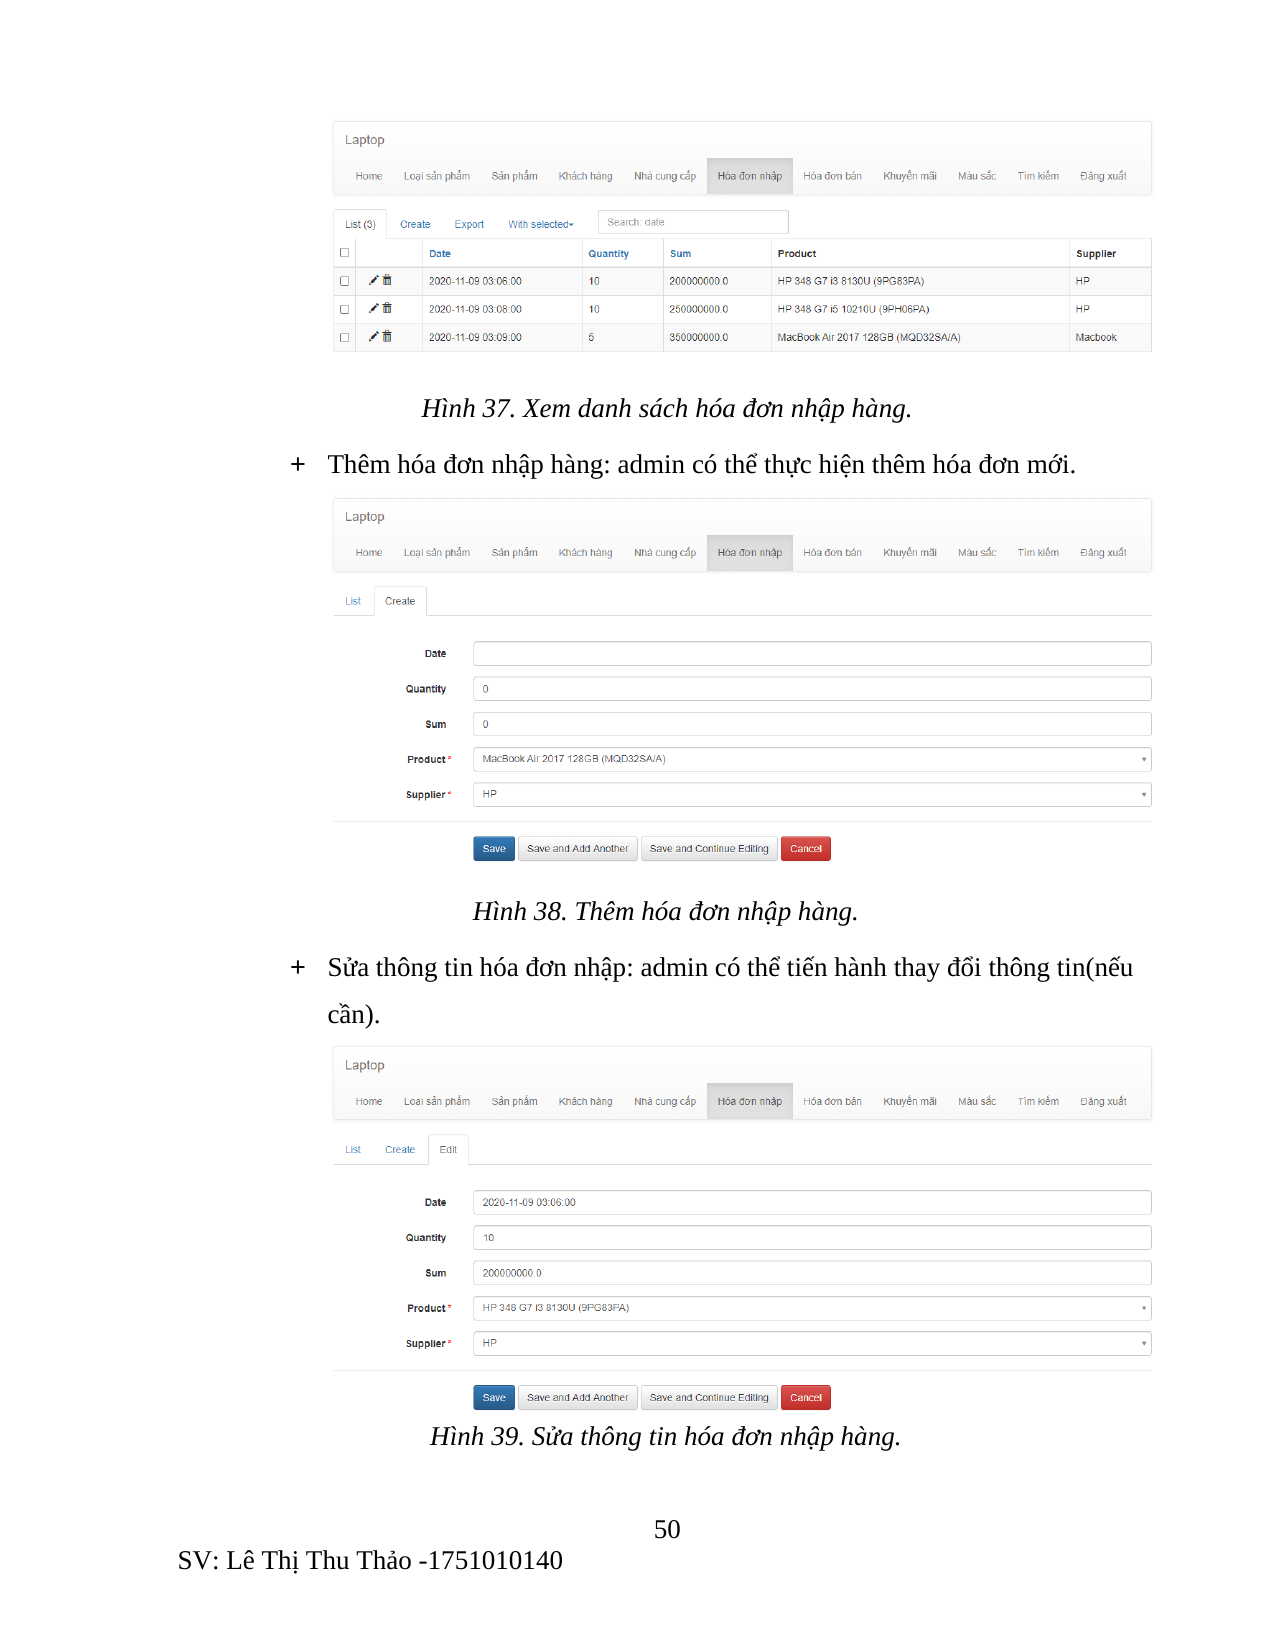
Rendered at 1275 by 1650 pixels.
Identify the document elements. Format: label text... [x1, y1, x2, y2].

text Hình 39. Sửa thông tin hóa đơn nhập hàng. [177, 1420, 1157, 1451]
list Sửa thông tin hóa đơn nhập: admin có thể tiến hành thay đổi thông tin(nếu cần). [290, 951, 1157, 1029]
text Hình 37. Xem danh sách hóa đơn nhập hàng. [177, 392, 1157, 423]
text Hình 38. Thêm hóa đơn nhập hàng. [177, 895, 1157, 926]
list Thêm hóa đơn nhập hàng: admin có thể thực hiện thêm hóa đơn mới. [290, 448, 1157, 479]
